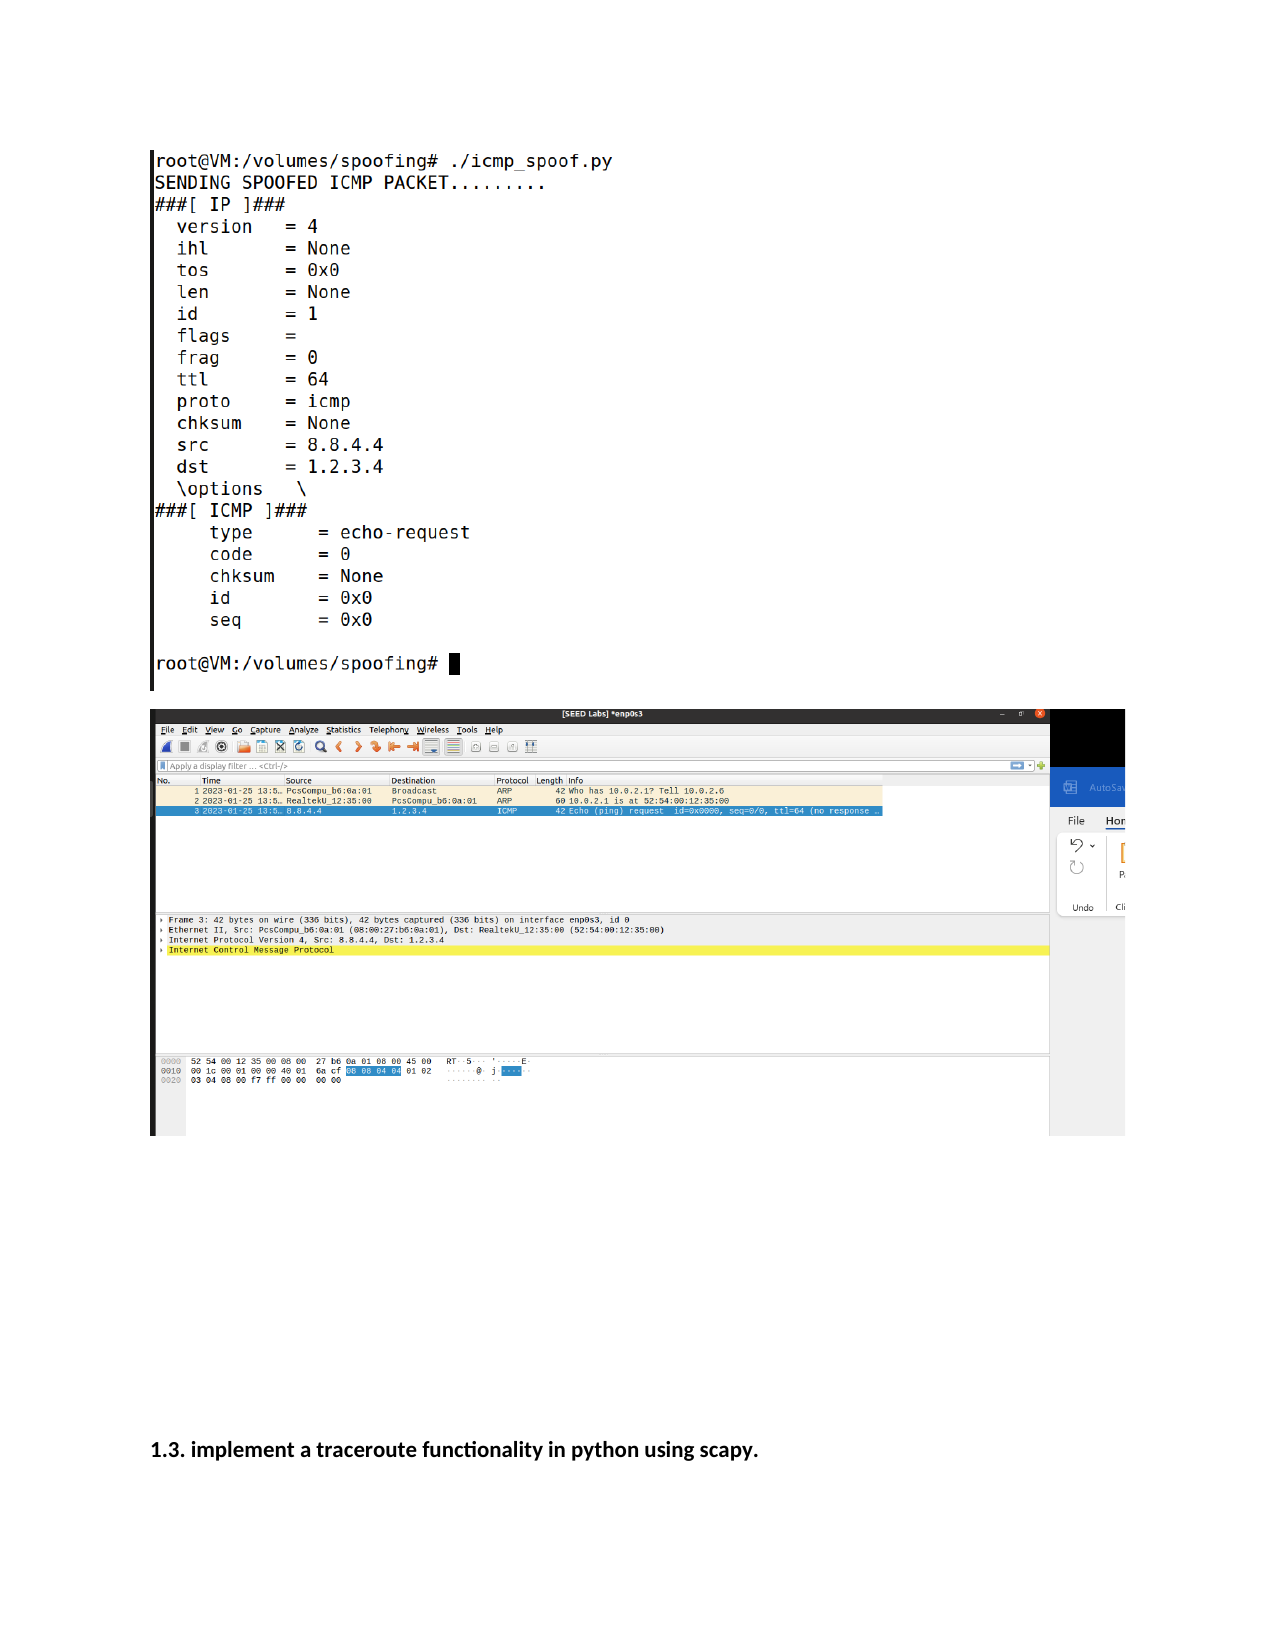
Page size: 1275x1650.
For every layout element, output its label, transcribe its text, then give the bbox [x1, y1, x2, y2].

picture [150, 150, 1125, 691]
picture [150, 709, 1125, 1136]
text 1.3. implement a traceroute functionality in python using scapy. [150, 1436, 1125, 1464]
